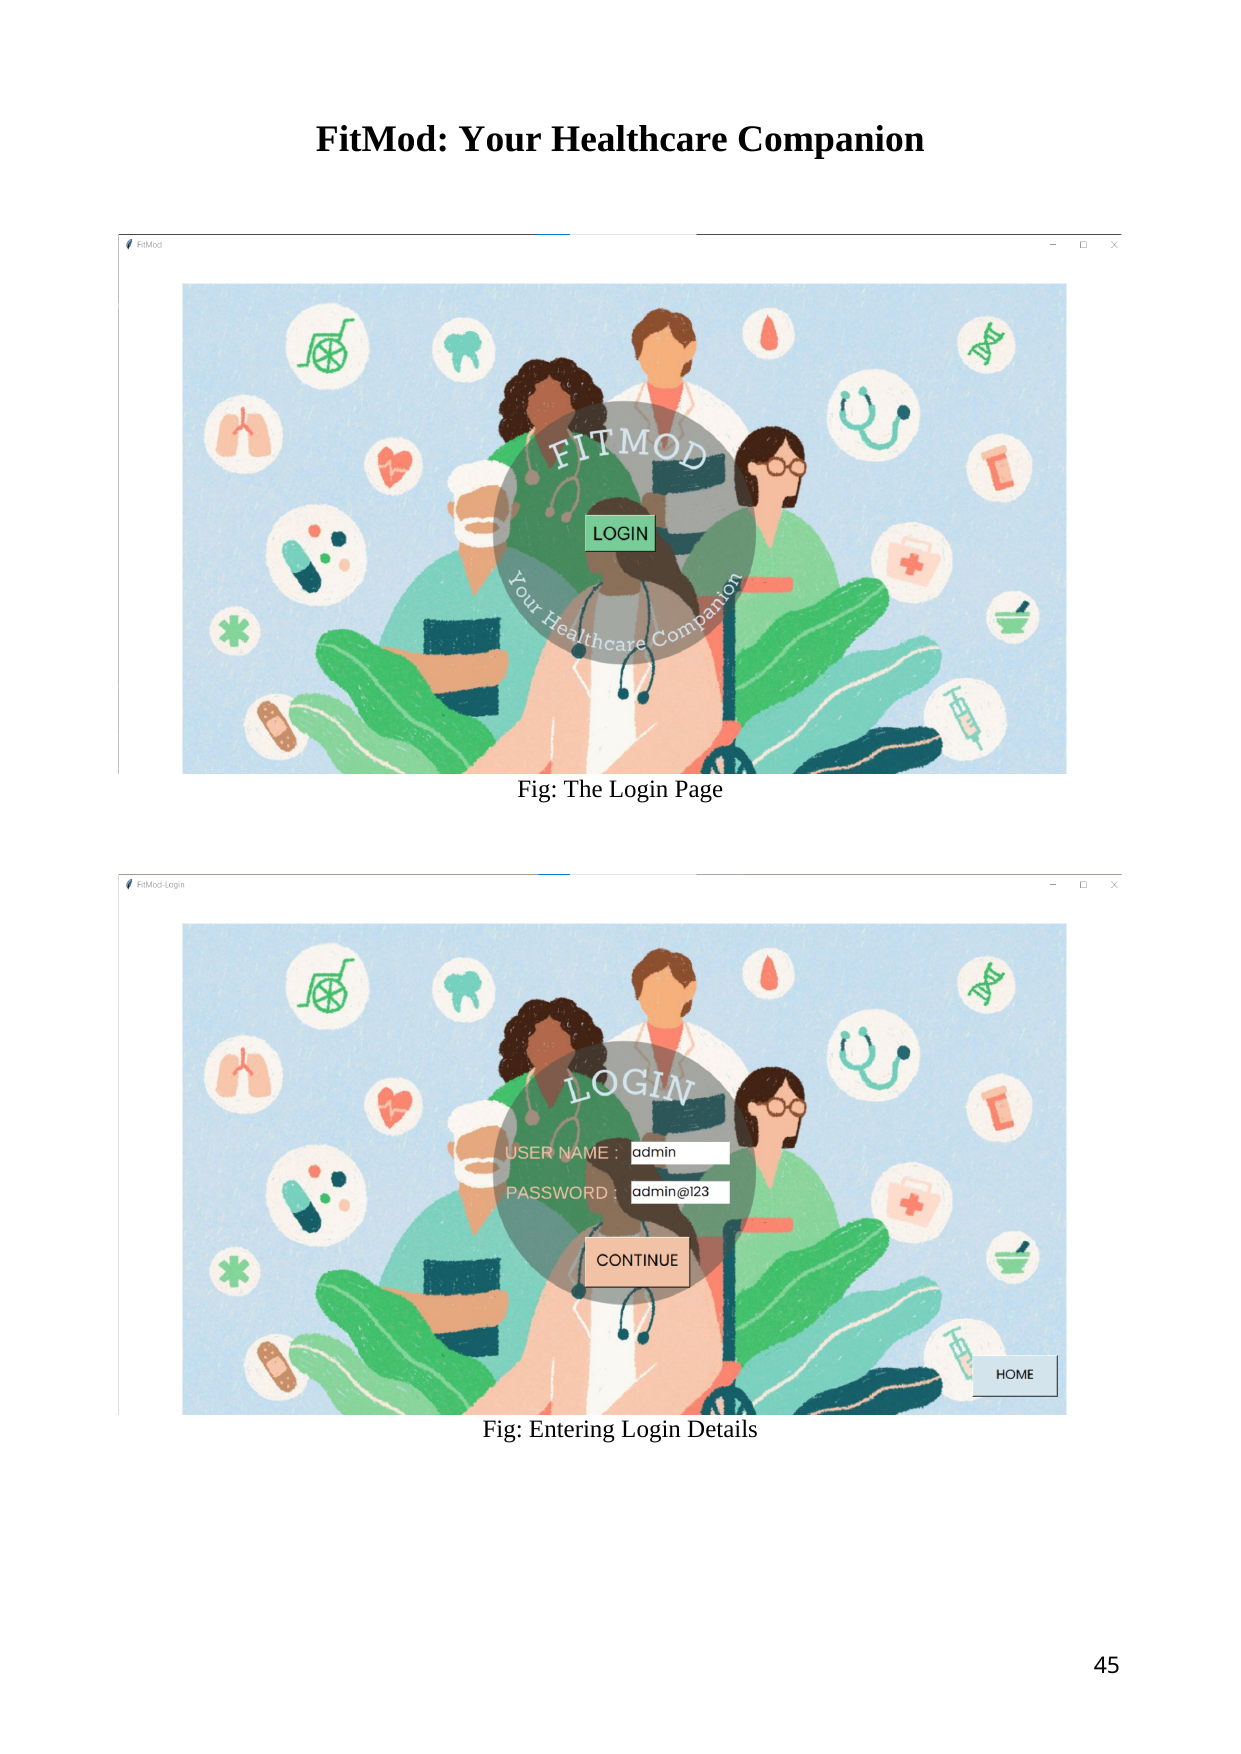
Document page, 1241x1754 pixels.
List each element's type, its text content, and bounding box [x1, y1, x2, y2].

picture [118, 874, 1122, 1415]
text Fig: Entering Login Details [118, 1415, 1122, 1443]
text Fig: The Login Page [118, 774, 1122, 803]
picture [118, 234, 1122, 774]
